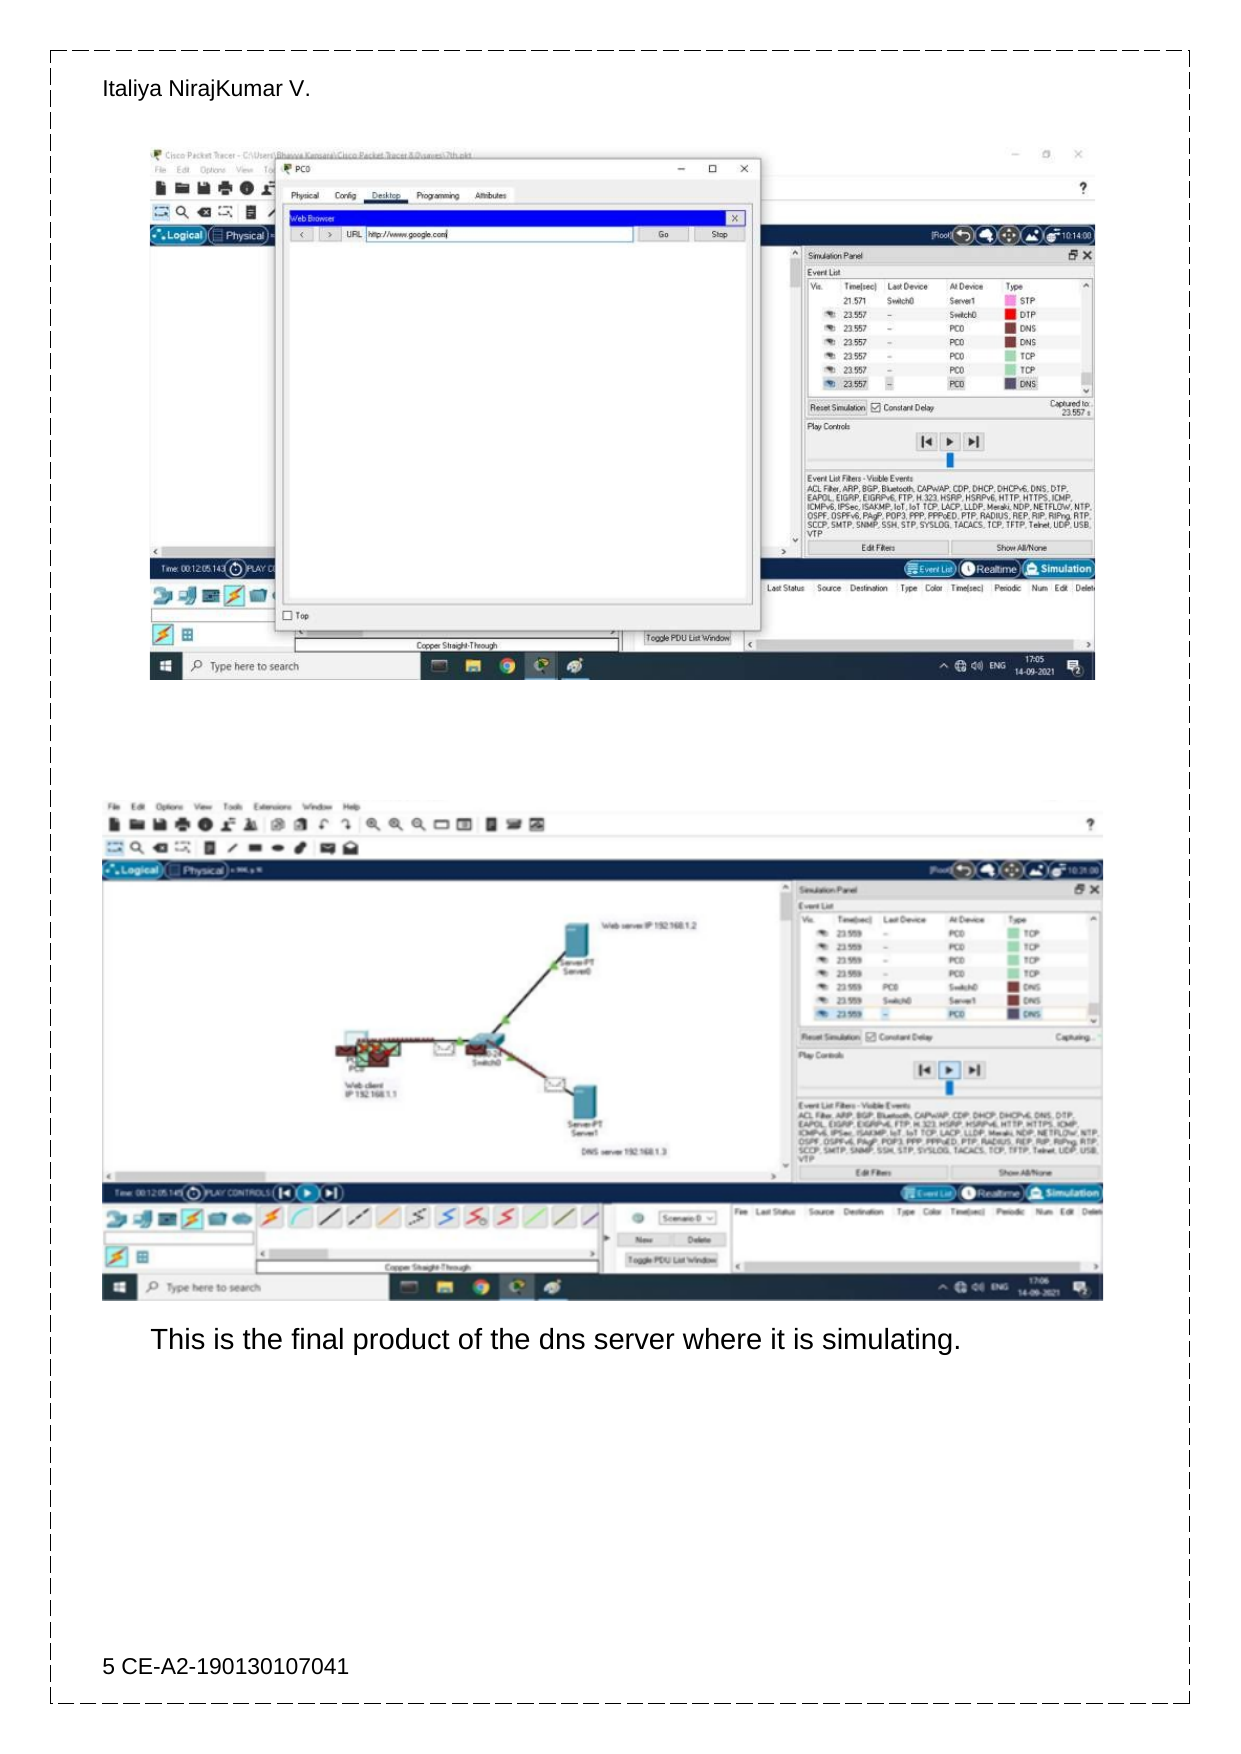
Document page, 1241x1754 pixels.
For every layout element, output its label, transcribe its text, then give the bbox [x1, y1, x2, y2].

text This is the final product of the dns server where it is simulating. [150, 1322, 1103, 1355]
picture [149, 147, 1096, 680]
